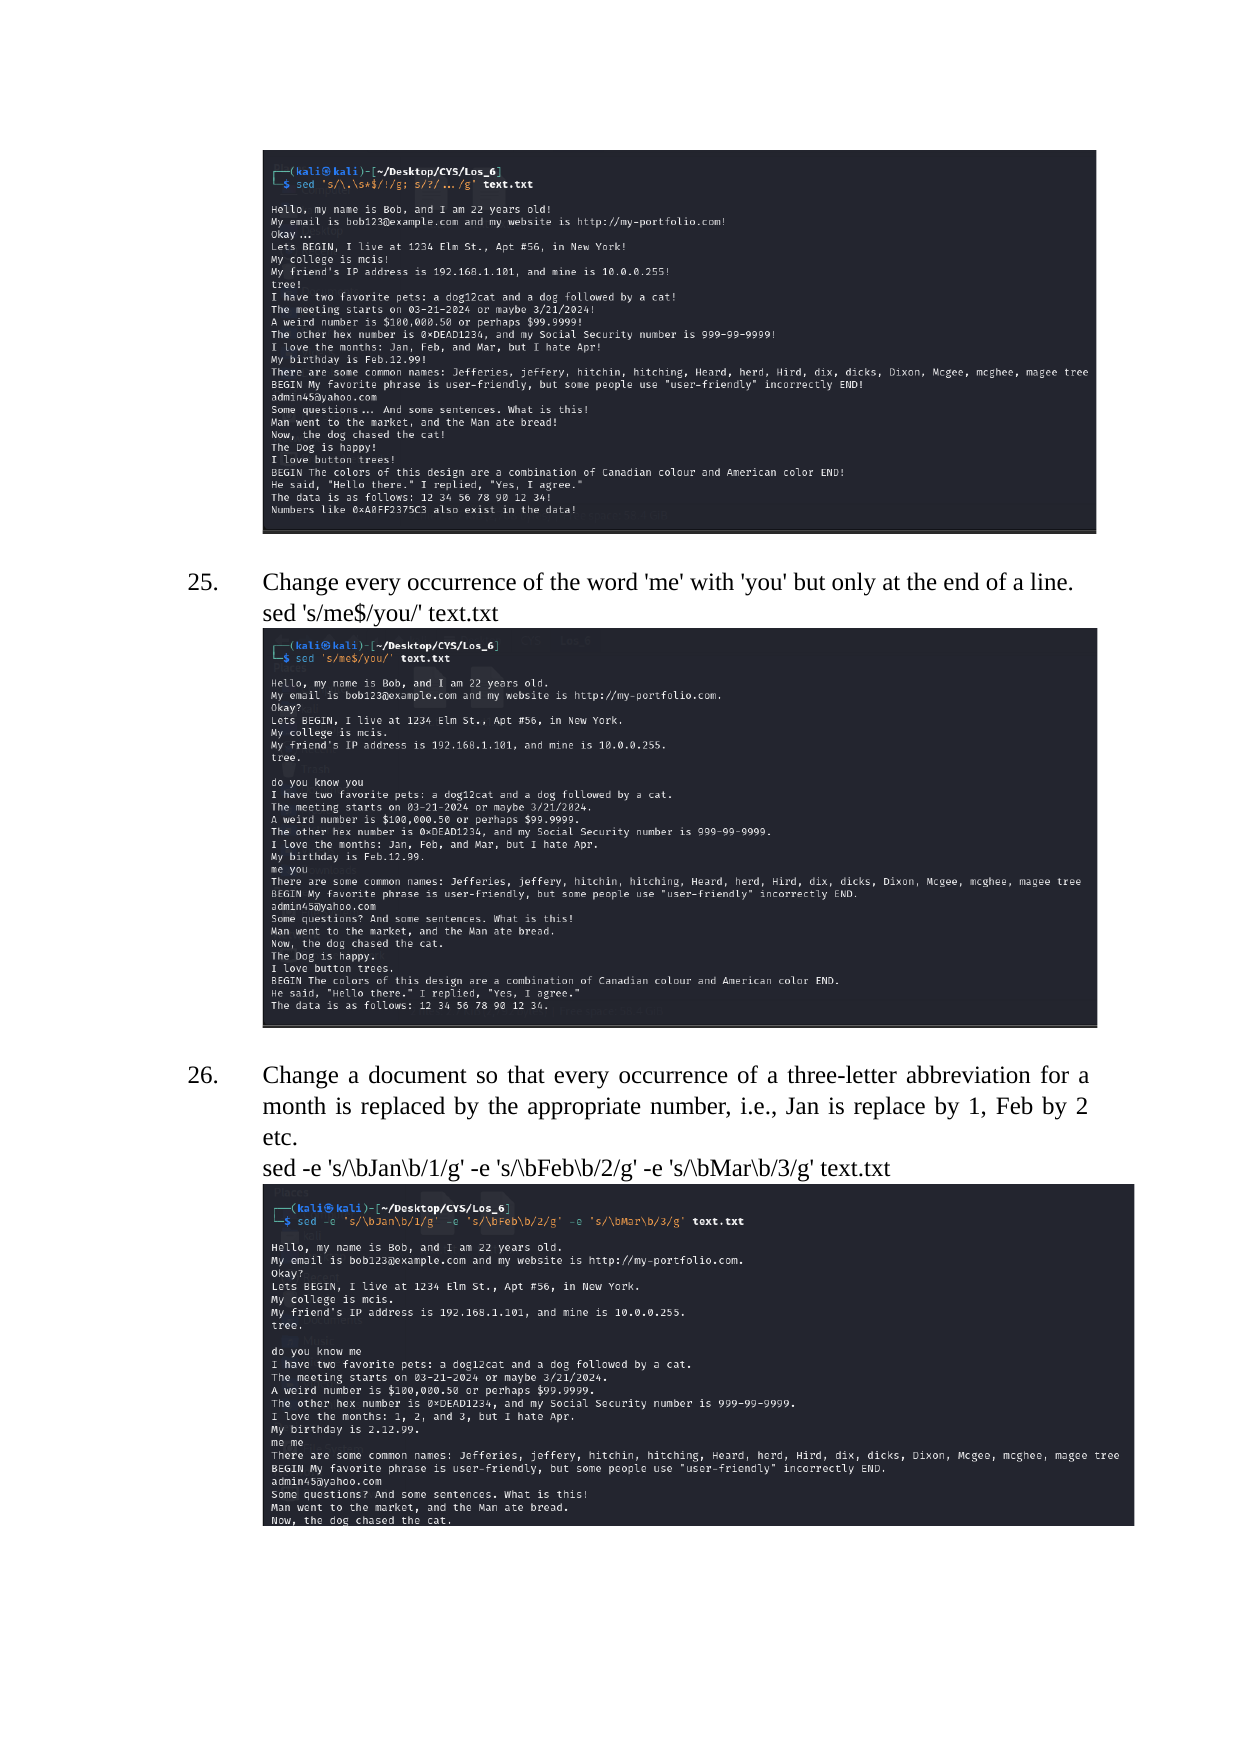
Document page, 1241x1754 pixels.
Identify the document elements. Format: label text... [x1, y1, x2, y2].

list sed 's/me$/you/' text.txt [262, 598, 1090, 626]
picture [262, 150, 1097, 534]
picture [262, 1184, 1135, 1526]
list sed -e 's/\bJan\b/1/g' -e 's/\bFeb\b/2/g' -e 's/\bMar\b/3/g' text.txt [262, 1153, 1090, 1182]
list Change a document so that every occurrence of a three-letter abbreviation for a month is replaced by the appropriate number, i.e., Jan is replace by 1, Feb by 2 etc. [187, 1060, 1090, 1151]
picture [262, 628, 1098, 1028]
list Change every occurrence of the word 'me' with 'you' but only at the end of a line. [187, 567, 1090, 595]
